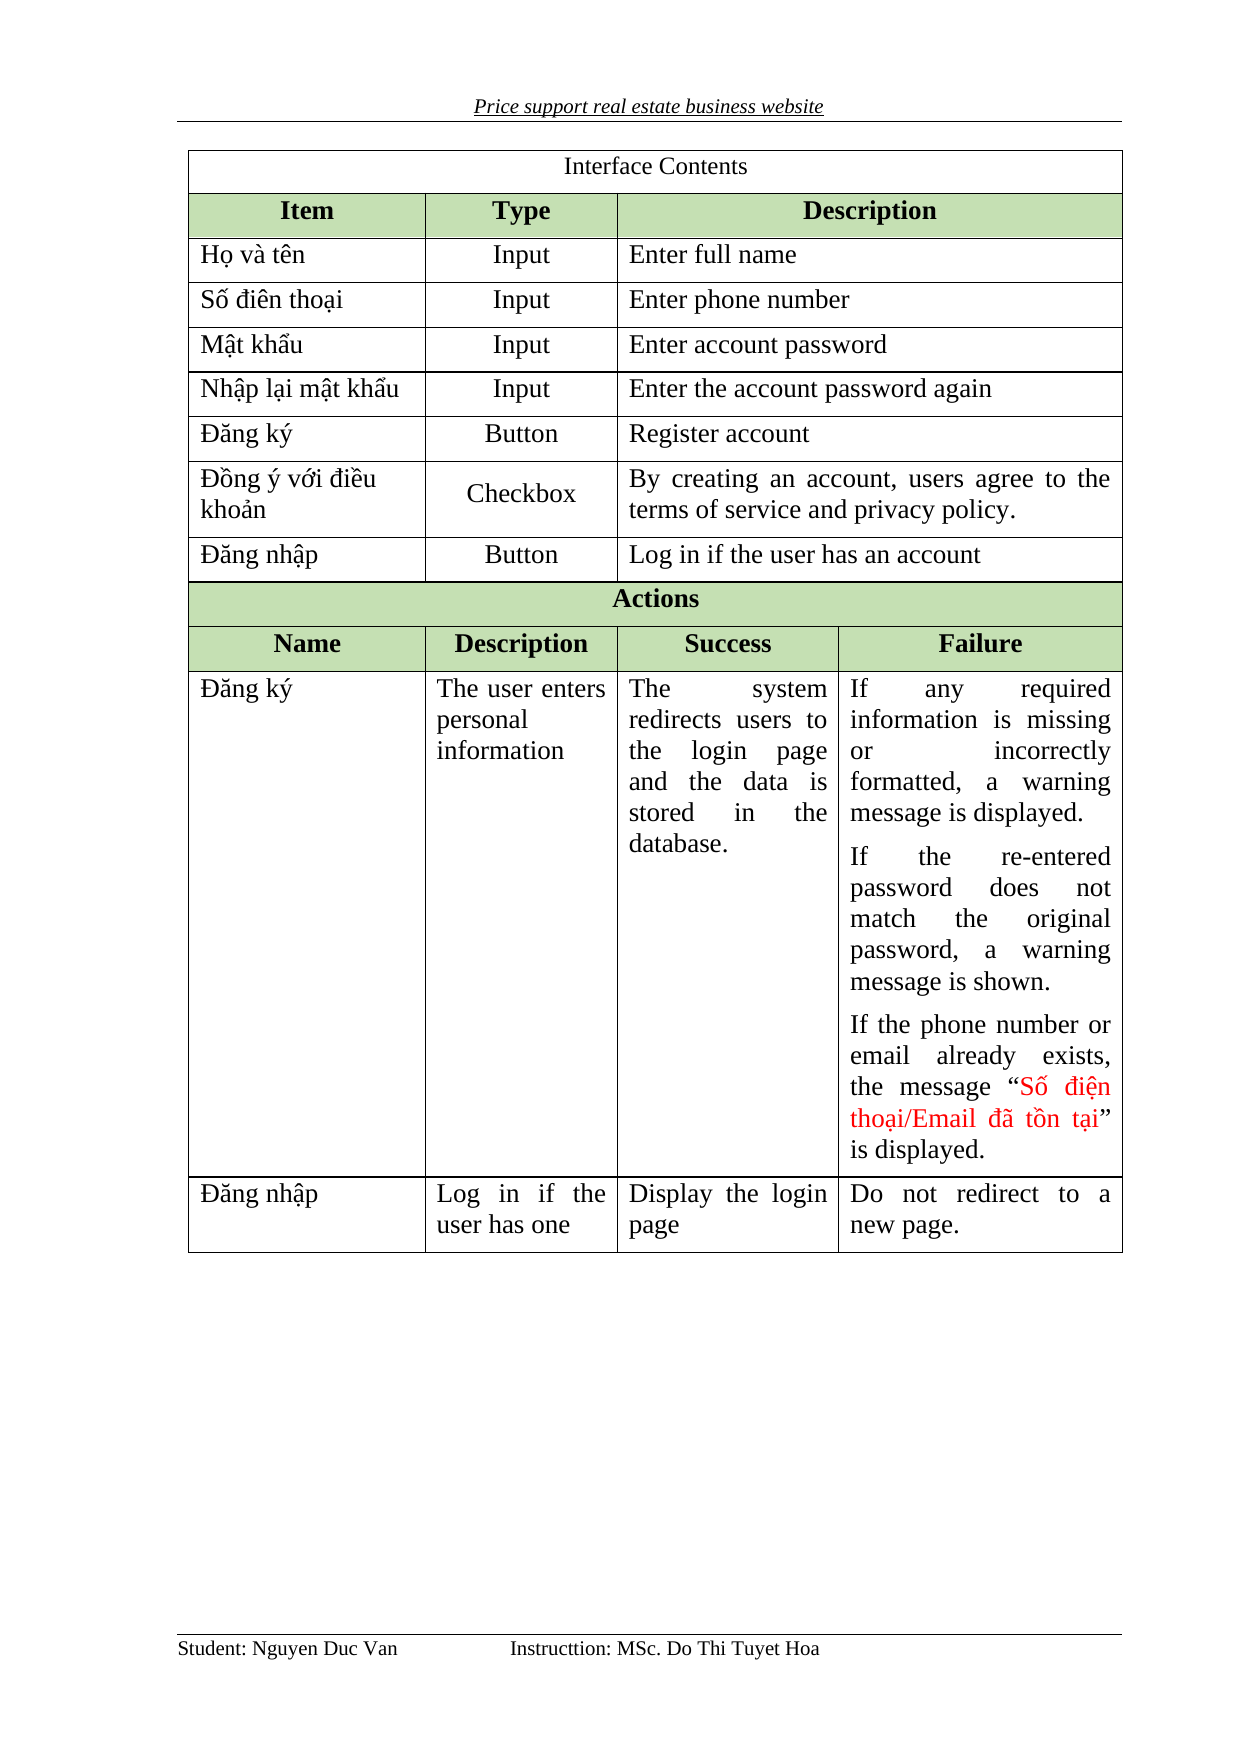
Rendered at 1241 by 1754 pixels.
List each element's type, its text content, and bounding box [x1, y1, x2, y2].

table_cell Log in if the user has one [426, 1178, 617, 1252]
table_cell Input [426, 283, 617, 327]
table_cell Button [426, 538, 617, 581]
table_cell Đăng nhập [189, 1178, 425, 1252]
table_cell Item [189, 194, 425, 237]
table_cell Đăng ký [189, 417, 425, 461]
table_cell Failure [839, 627, 1122, 671]
table_cell Button [426, 417, 617, 461]
table_cell Name [189, 627, 425, 671]
table_cell Số điên thoại [189, 283, 425, 327]
table_cell Enter account password [618, 328, 1122, 371]
table_cell Type [426, 194, 617, 237]
table_cell Enter full name [618, 239, 1122, 282]
table_cell Log in if the user has an account [618, 538, 1122, 581]
table_cell Mật khẩu [189, 328, 425, 371]
table_cell Actions [189, 583, 1122, 626]
table_cell Input [426, 328, 617, 371]
table_cell Do not redirect to a new page. [839, 1178, 1122, 1252]
table_cell Display the login page [618, 1178, 838, 1252]
table_cell Enter phone number [618, 283, 1122, 327]
table_cell Input [426, 239, 617, 282]
table_cell Checkbox [426, 462, 617, 537]
table_cell Success [618, 627, 838, 671]
table_cell The user enters personal information [426, 672, 617, 1176]
table_cell Đăng ký [189, 672, 425, 1176]
table_cell Description [426, 627, 617, 671]
table_cell Interface Contents [189, 151, 1122, 193]
table_cell Họ và tên [189, 239, 425, 282]
table_cell Enter the account password again [618, 373, 1122, 416]
table_cell Description [618, 194, 1122, 237]
table_cell If any required information is missing or incorrectly formatted, a warning message is displayed. If the re-entered password does not match the original password, a warning message is shown. If the phone number or email already exists, the message “Số điện thoại/Email đã tồn tại” is displayed. [839, 672, 1122, 1176]
table_cell Đồng ý với điều khoản [189, 462, 425, 537]
table_cell Nhập lại mật khẩu [189, 373, 425, 416]
table_cell By creating an account, users agree to the terms of service and privacy policy. [618, 462, 1122, 537]
table_cell Đăng nhập [189, 538, 425, 581]
table_cell The system redirects users to the login page and the data is stored in the database. [618, 672, 838, 1176]
table_cell Register account [618, 417, 1122, 461]
table_cell Input [426, 373, 617, 416]
